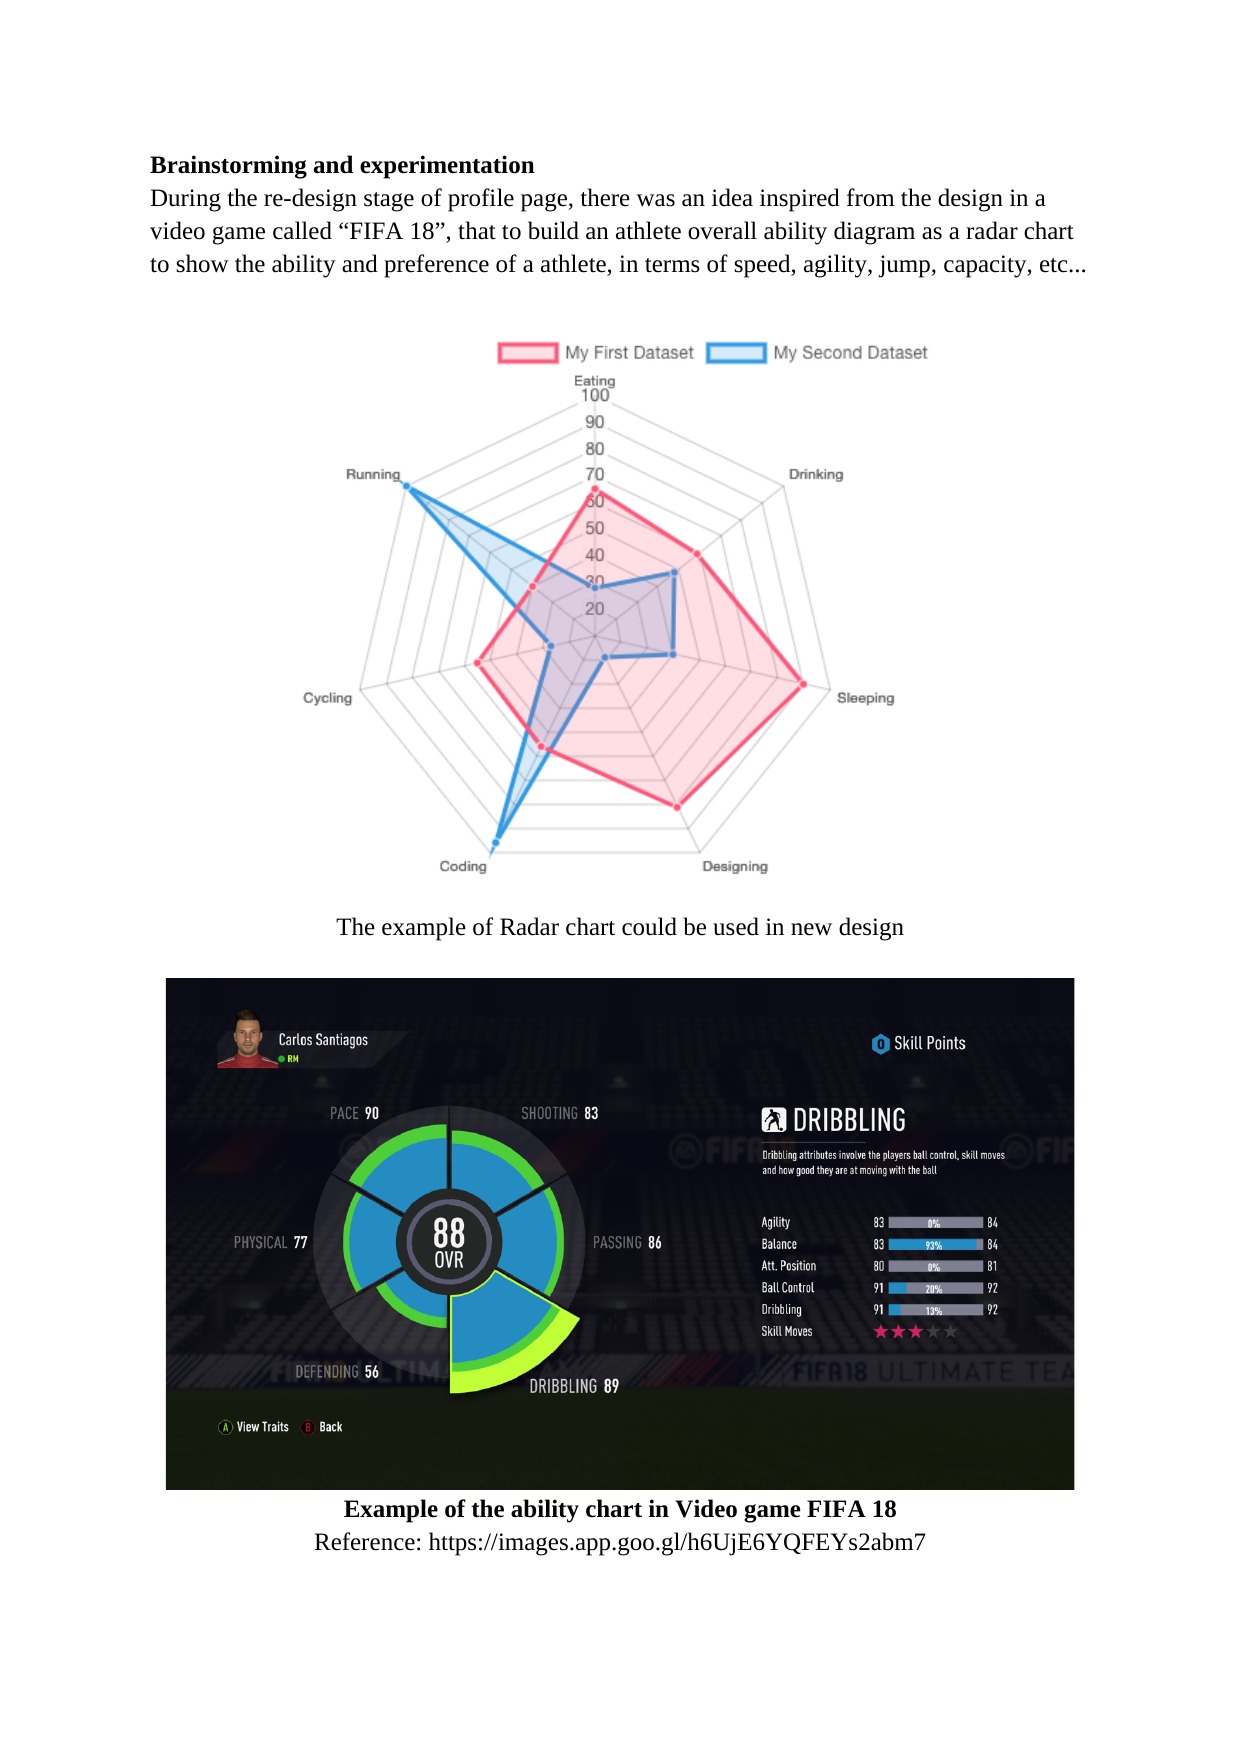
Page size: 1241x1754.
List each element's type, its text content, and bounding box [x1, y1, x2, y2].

text Brainstorming and experimentation [150, 150, 1090, 179]
text Reference: https://images.app.goo.gl/h6UjE6YQFEYs2abm7 [150, 1527, 1090, 1556]
picture [255, 315, 985, 908]
text Example of the ability chart in Video game FIFA 18 [150, 1494, 1090, 1523]
text The example of Radar chart could be used in new design [150, 912, 1090, 941]
text During the re-design stage of profile page, there was an idea inspired from the design in a video game called “FIFA 18”, that to build an athlete overall ability diagram as a radar chart to show the ability and preference of a athlete, in terms of speed, agility, jump, capacity, etc... [150, 183, 1090, 278]
picture [165, 978, 1075, 1490]
